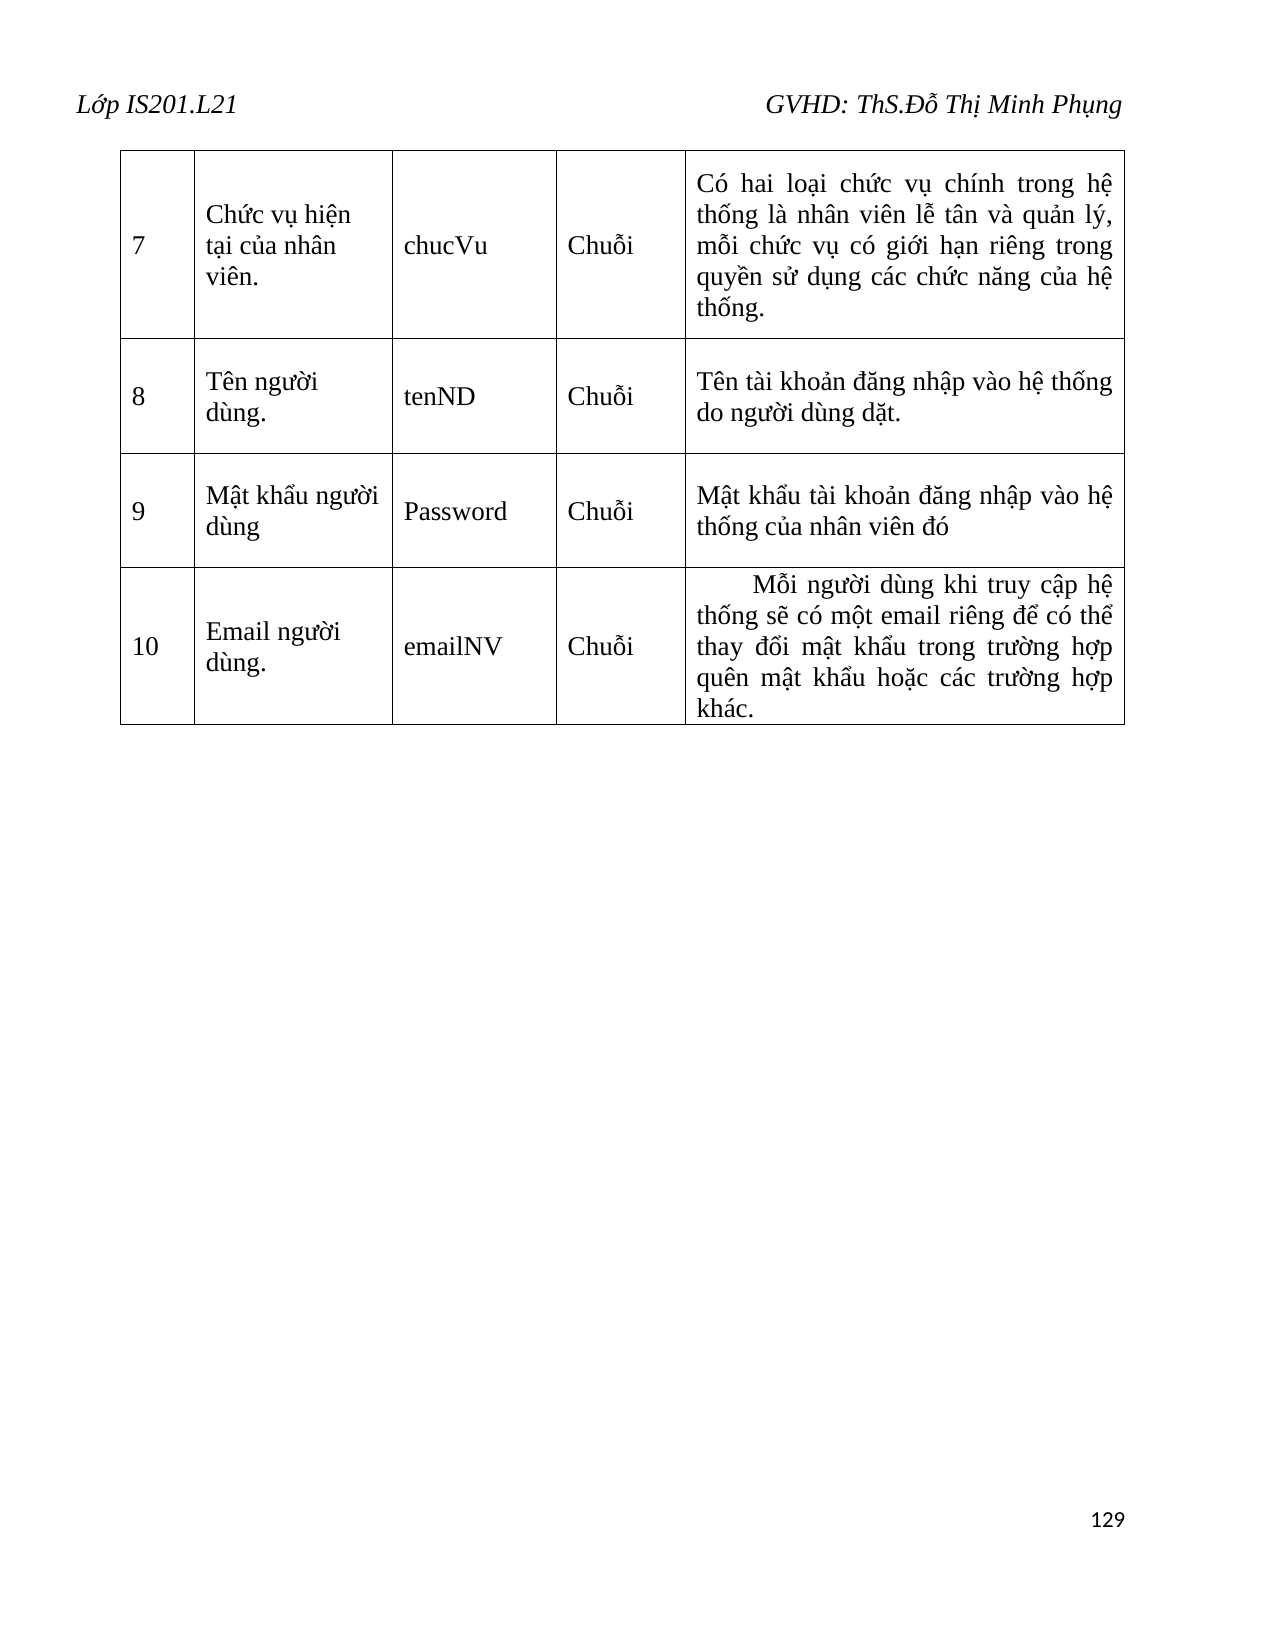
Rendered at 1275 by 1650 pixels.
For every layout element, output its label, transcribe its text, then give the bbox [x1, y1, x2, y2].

table_cell Password [393, 454, 556, 567]
table_cell Chuỗi [557, 454, 685, 567]
table_cell Tên tài khoản đăng nhập vào hệ thống do người dùng dặt. [686, 339, 1124, 453]
table_cell chucVu [393, 151, 556, 338]
table_cell 7 [121, 151, 194, 338]
table_cell 9 [121, 454, 194, 567]
table_cell tenND [393, 339, 556, 453]
table_cell 10 [121, 568, 194, 724]
table_cell Mỗi người dùng khi truy cập hệ thống sẽ có một email riêng để có thể thay đổi mật khẩu trong trường hợp quên mật khẩu hoặc các trường hợp khác. [686, 568, 1124, 724]
table_cell Chuỗi [557, 339, 685, 453]
table_cell Chuỗi [557, 151, 685, 338]
table_cell Email người dùng. [195, 568, 392, 724]
table_cell Chức vụ hiện tại của nhân viên. [195, 151, 392, 338]
table_cell Tên người dùng. [195, 339, 392, 453]
table_cell 8 [121, 339, 194, 453]
table_cell Chuỗi [557, 568, 685, 724]
table_cell emailNV [393, 568, 556, 724]
table_cell Mật khẩu người dùng [195, 454, 392, 567]
table_cell Có hai loại chức vụ chính trong hệ thống là nhân viên lễ tân và quản lý, mỗi chức vụ có giới hạn riêng trong quyền sử dụng các chức năng của hệ thống. [686, 151, 1124, 338]
table_cell Mật khẩu tài khoản đăng nhập vào hệ thống của nhân viên đó [686, 454, 1124, 567]
